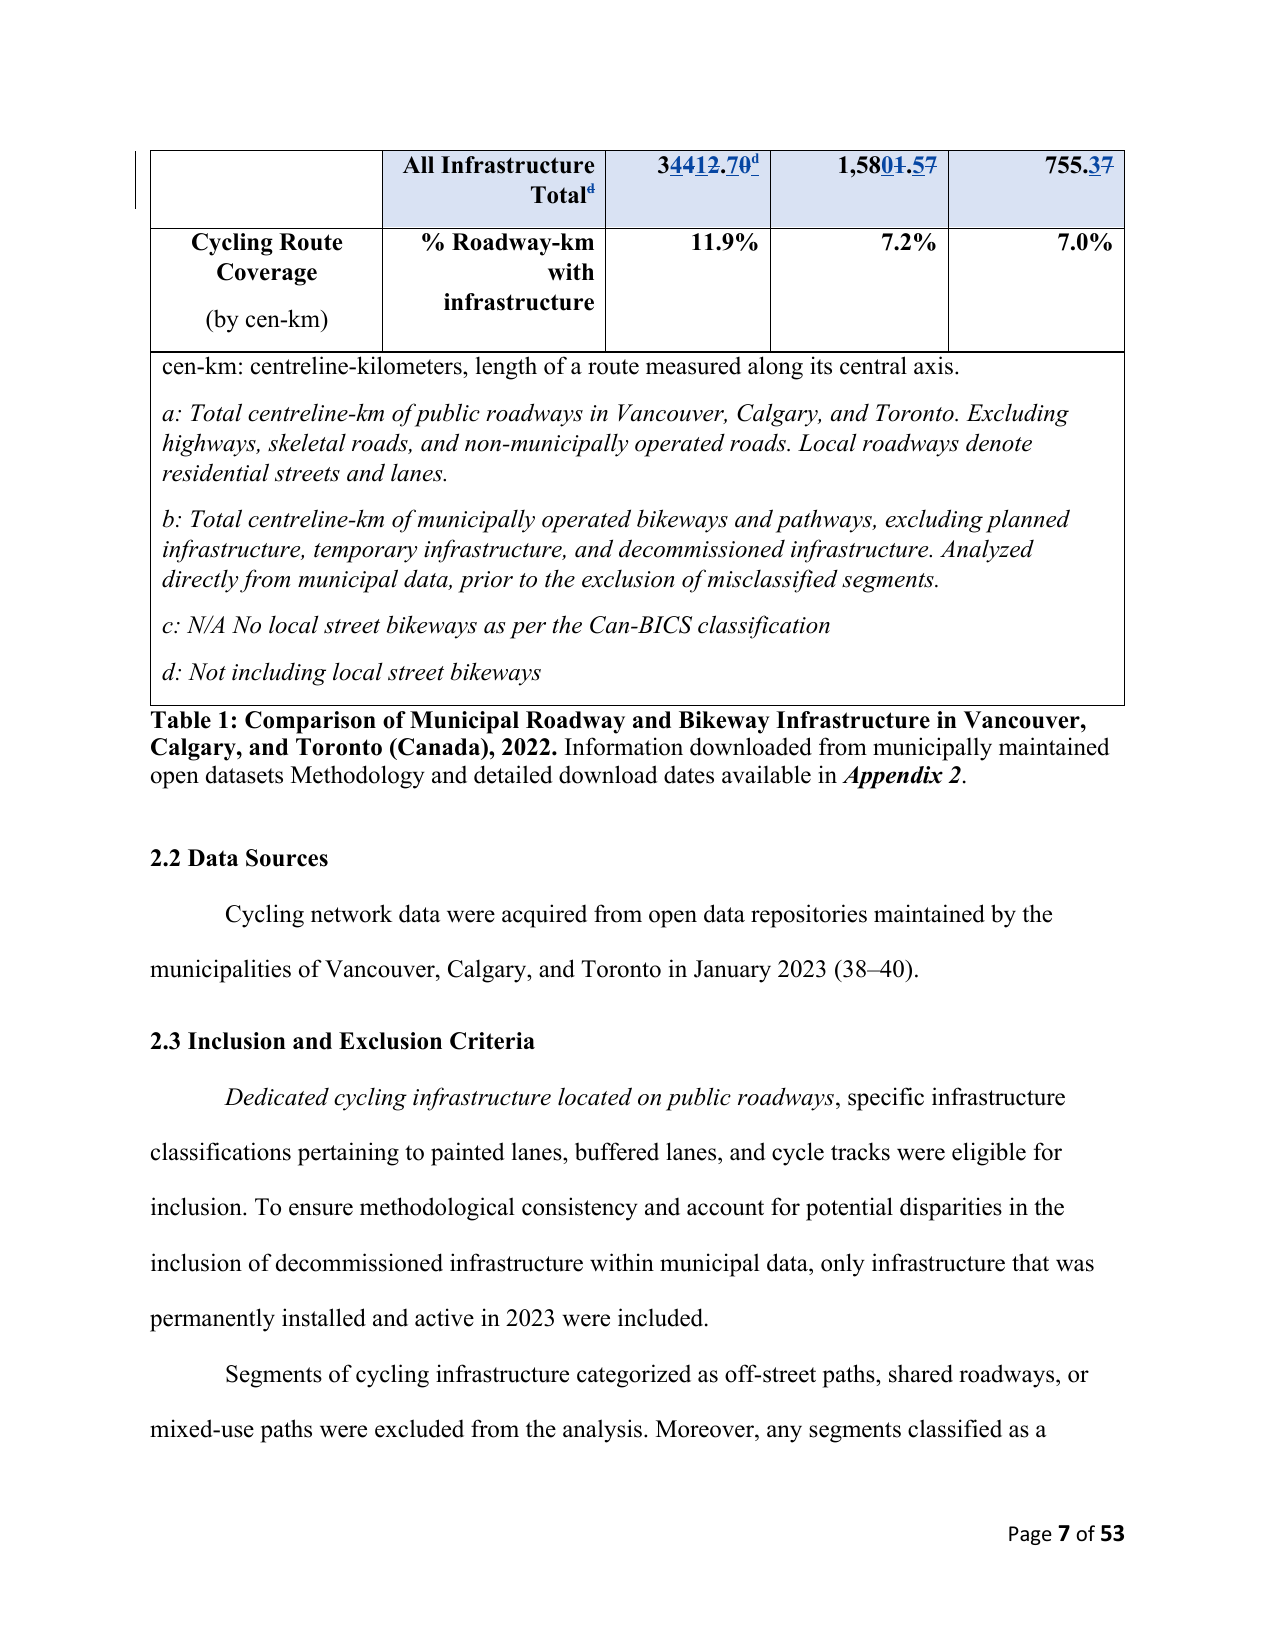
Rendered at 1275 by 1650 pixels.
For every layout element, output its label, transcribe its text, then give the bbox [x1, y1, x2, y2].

table_cell Cycling Route Coverage (by cen-km) [151, 229, 382, 351]
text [150, 1360, 1125, 1443]
table_cell 7.2% [771, 229, 948, 351]
table_cell All Infrastructure Total [383, 151, 605, 227]
table_cell 3. [606, 151, 770, 227]
text Cycling network data were acquired from open data repositories maintained by the municipalities of Vancouver, Calgary, and Toronto in January 2023 (38–40). [150, 900, 1125, 983]
text 2.3 Inclusion and Exclusion Criteria [150, 1027, 1125, 1055]
text Dedicated cycling infrastructure located on public roadways, specific infrastructure classifications pertaining to painted lanes, buffered lanes, and cycle tracks were eligible for inclusion. To ensure methodological consistency and account for potential disparities in the inclusion of decommissioned infrastructure within municipal data, only infrastructure that was permanently installed and active in 2023 were included. [150, 1083, 1125, 1332]
table_cell cen-km: centreline-kilometers, length of a route measured along its central axis. a: Total centreline-km of public roadways in Vancouver, Calgary, and Toronto. Excluding highways, skeletal roads, and non-municipally operated roads. Local roadways denote residential streets and lanes. b: Total centreline-km of municipally operated bikeways and pathways, excluding planned infrastructure, temporary infrastructure, and decommissioned infrastructure. Analyzed directly from municipal data, prior to the exclusion of misclassified segments. c: N/A No local street bikeways as per the Can-BICS classification d: Not including local street bikeways [151, 353, 1124, 705]
text 2.2 Data Sources [150, 844, 1125, 872]
table_cell 755. [949, 151, 1124, 227]
table_cell % Roadway-km with infrastructure [383, 229, 605, 351]
table_cell 1,58. [771, 151, 948, 227]
table_cell 7.0% [949, 229, 1124, 351]
table_cell 11.9% [606, 229, 770, 351]
text Table 1: Comparison of Municipal Roadway and Bikeway Infrastructure in Vancouver, Calgary, and Toronto (Canada), 2022. Information downloaded from municipally maintained open datasets Methodology and detailed download dates available in Appendix 2. [150, 706, 1125, 789]
